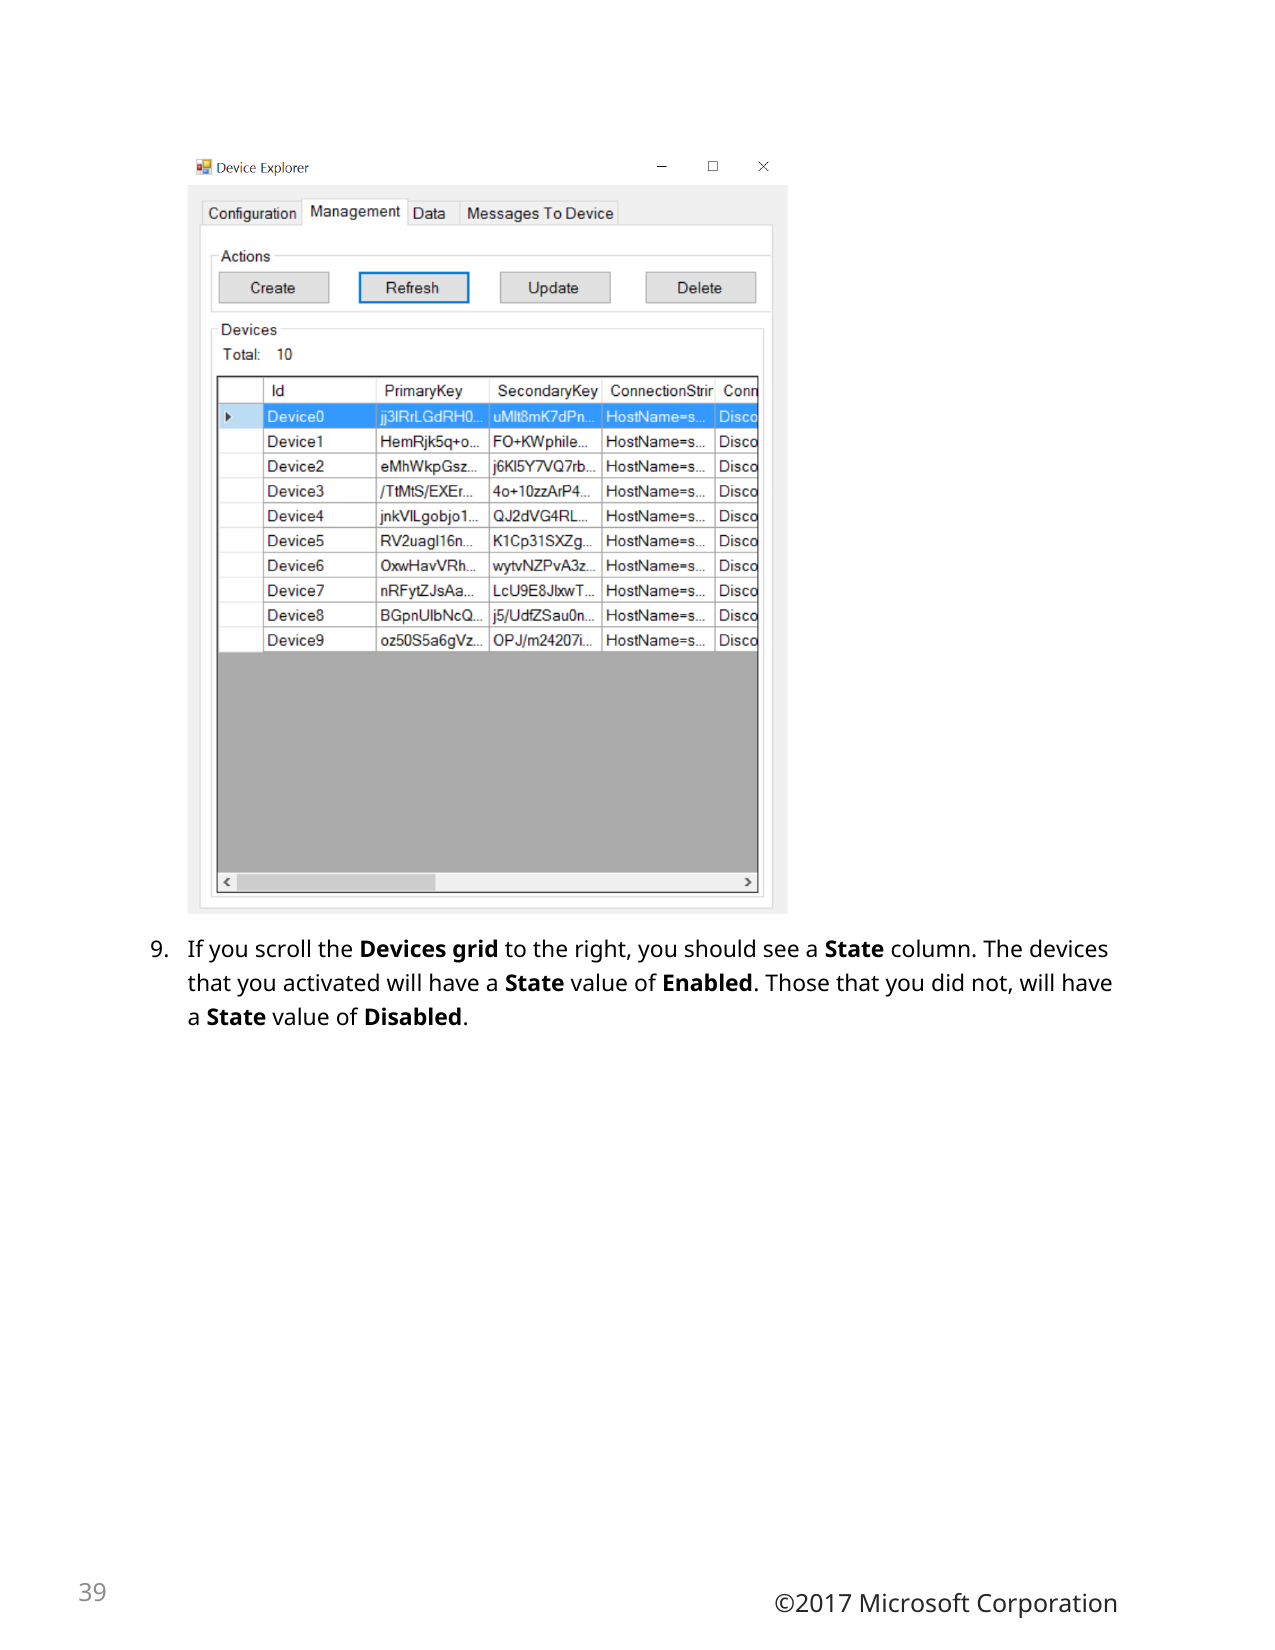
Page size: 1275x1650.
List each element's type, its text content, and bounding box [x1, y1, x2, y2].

list If you scroll the Devices grid to the right, you should see a State column. The devices that you activated will have a State value of Enabled. Those that you did not, will have a State value of Disabled. [150, 933, 1125, 1032]
picture [187, 150, 788, 914]
